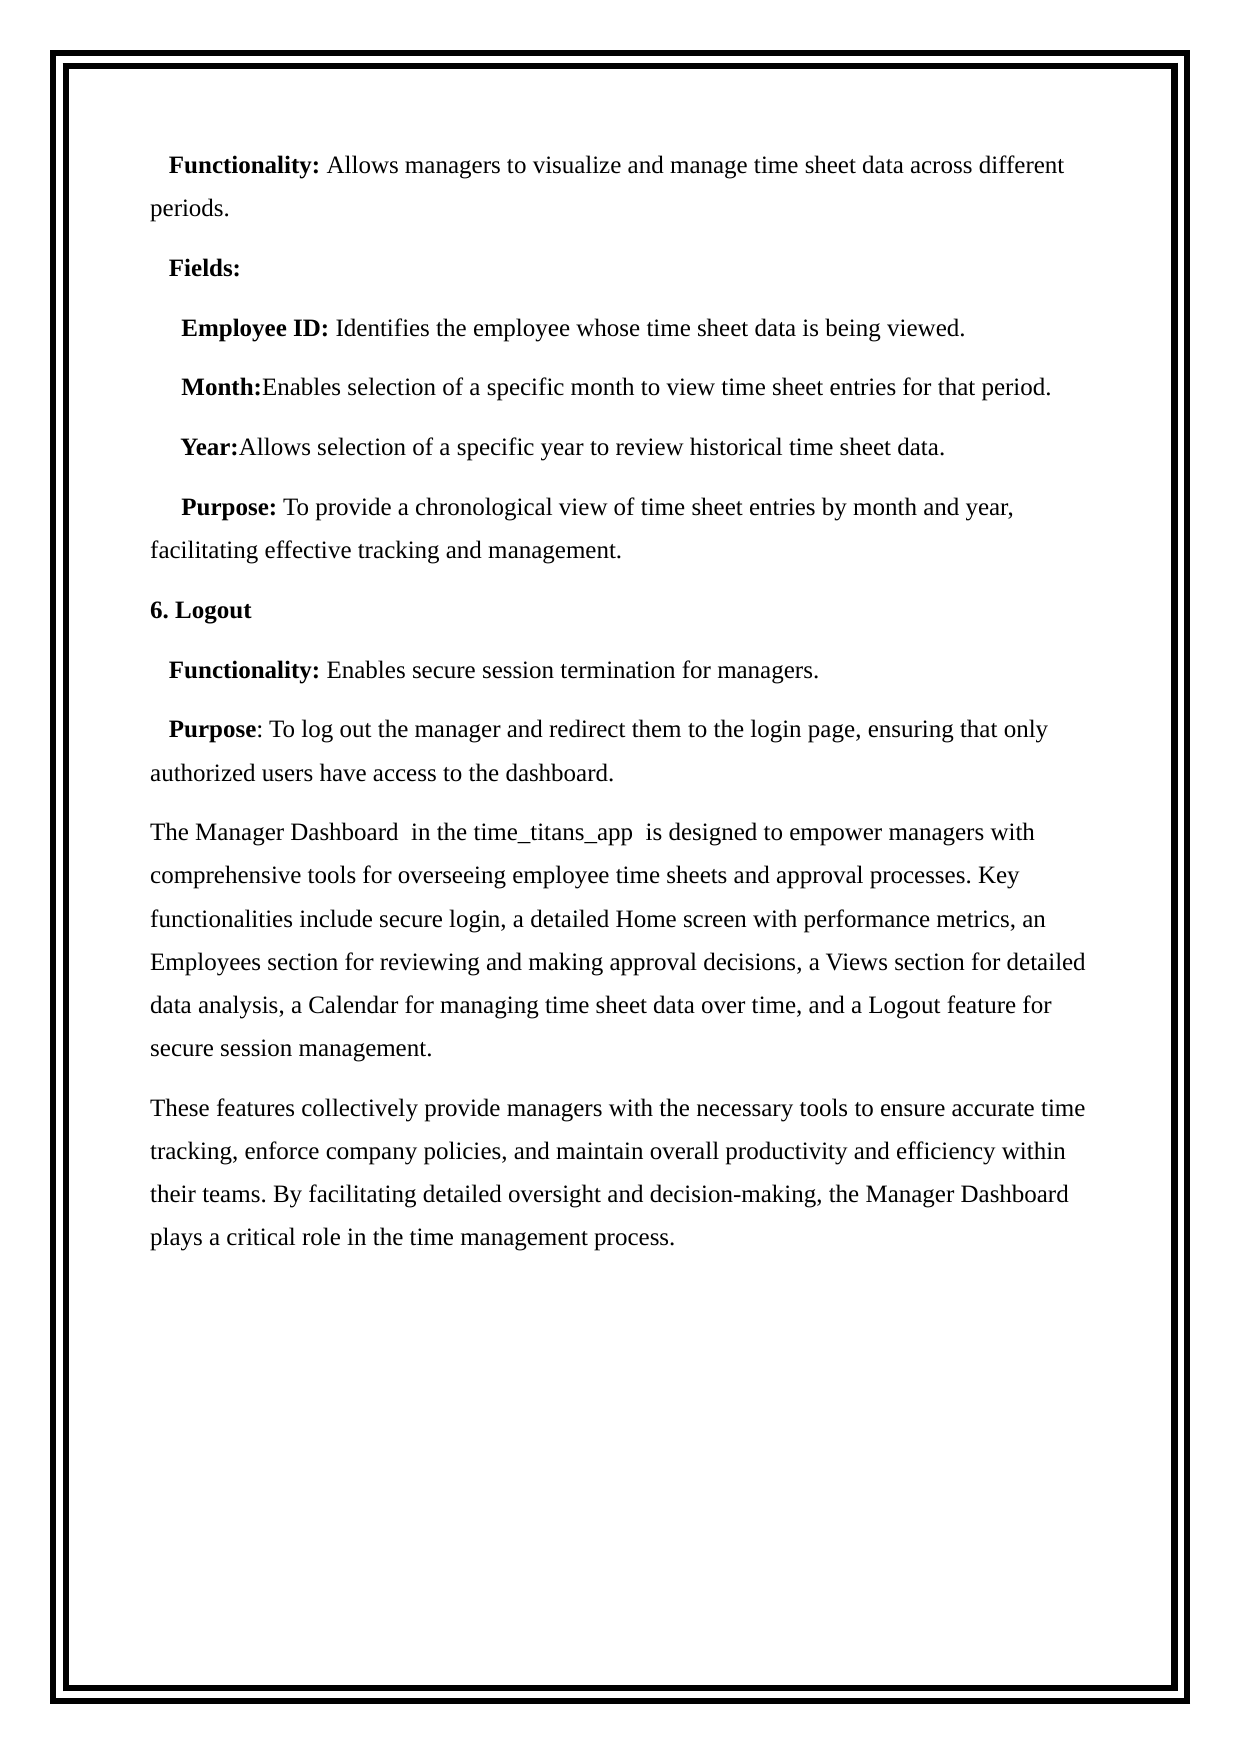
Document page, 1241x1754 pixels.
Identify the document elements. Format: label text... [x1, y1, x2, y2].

text 6. Logout [150, 595, 1090, 624]
text Purpose: To log out the manager and redirect them to the login page, ensuring that only authorized users have access to the dashboard. [150, 714, 1090, 786]
text The Manager Dashboard in the time_titans_app is designed to empower managers with comprehensive tools for overseeing employee time sheets and approval processes. Key functionalities include secure login, a detailed Home screen with performance metrics, an Employees section for reviewing and making approval decisions, a Views section for detailed data analysis, a Calendar for managing time sheet data over time, and a Logout feature for secure session management. [150, 817, 1090, 1062]
text Purpose: To provide a chronological view of time sheet entries by month and year, facilitating effective tracking and management. [150, 492, 1090, 564]
text Fields: [150, 253, 1090, 282]
text Functionality: Enables secure session termination for managers. [150, 655, 1090, 683]
text Year:Allows selection of a specific year to review historical time sheet data. [150, 432, 1090, 461]
text These features collectively provide managers with the necessary tools to ensure accurate time tracking, enforce company policies, and maintain overall productivity and efficiency within their teams. By facilitating detailed oversight and decision-making, the Manager Dashboard plays a critical role in the time management process. [150, 1093, 1090, 1251]
text Employee ID: Identifies the employee whose time sheet data is being viewed. [150, 313, 1090, 341]
text Month:Enables selection of a specific month to view time sheet entries for that period. [150, 372, 1090, 401]
text Functionality: Allows managers to visualize and manage time sheet data across different periods. [150, 150, 1090, 222]
